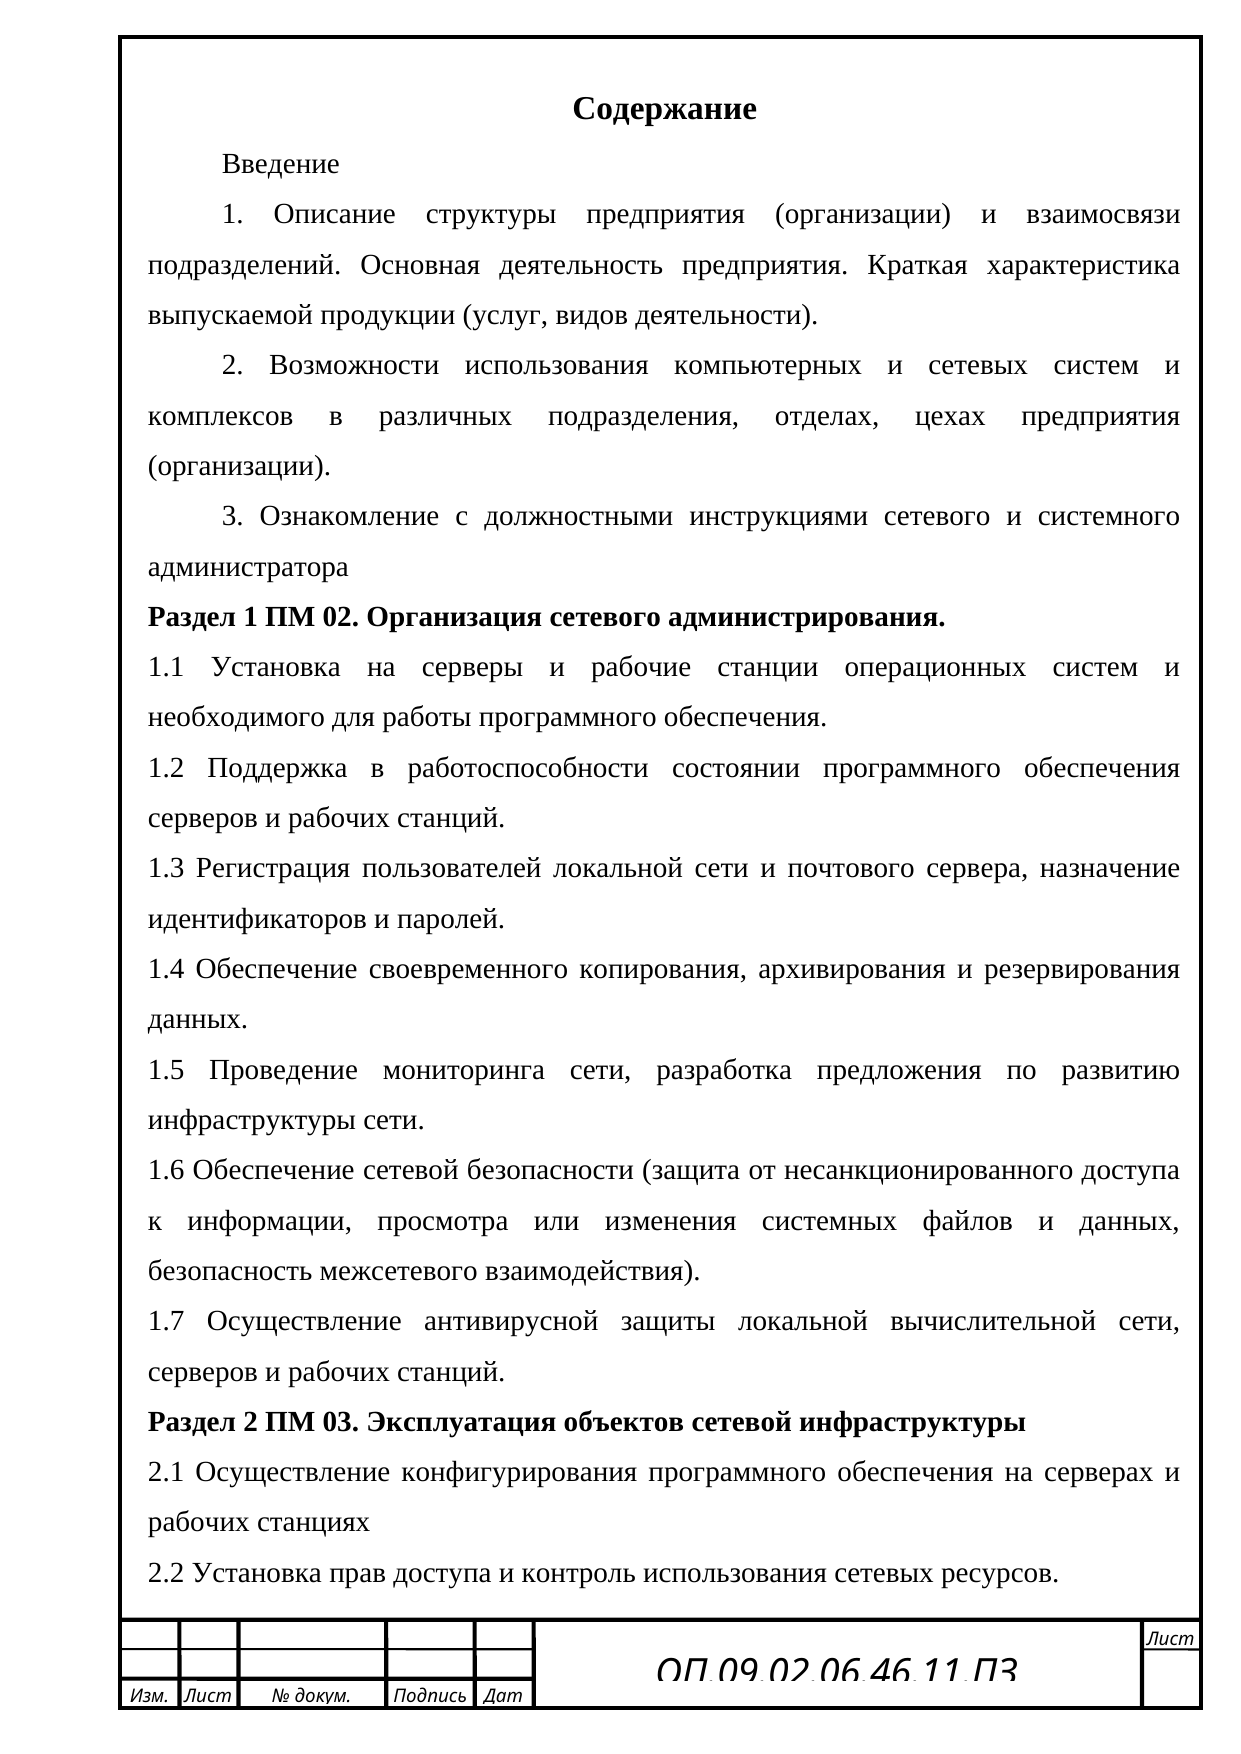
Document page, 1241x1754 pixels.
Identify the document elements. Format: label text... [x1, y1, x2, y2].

text 2.1 Осуществление конфигурирования программного обеспечения на серверах и рабочих станциях [148, 1454, 1181, 1538]
text 1.6 Обеспечение сетевой безопасности (защита от несанкционированного доступа к информации, просмотра или изменения системных файлов и данных, безопасность межсетевого взаимодействия). [148, 1152, 1181, 1287]
text 1. Описание структуры предприятия (организации) и взаимосвязи подразделений. Основная деятельность предприятия. Краткая характеристика выпускаемой продукции (услуг, видов деятельности). [148, 196, 1181, 331]
text Введение [148, 146, 1181, 180]
text 1.1 Установка на серверы и рабочие станции операционных систем и необходимого для работы программного обеспечения. [148, 649, 1181, 733]
text Раздел 2 ПМ 03. Эксплуатация объектов сетевой инфраструктуры [148, 1404, 1181, 1437]
text Раздел 1 ПМ 02. Организация сетевого администрирования. [148, 599, 1181, 632]
text 1.4 Обеспечение своевременного копирования, архивирования и резервирования данных. [148, 951, 1181, 1035]
text 1.5 Проведение мониторинга сети, разработка предложения по развитию инфраструктуры сети. [148, 1052, 1181, 1136]
text 2.2 Установка прав доступа и контроль использования сетевых ресурсов. [148, 1555, 1181, 1588]
text 2. Возможности использования компьютерных и сетевых систем и комплексов в различных подразделения, отделах, цехах предприятия (организации). [148, 347, 1181, 482]
text 3. Ознакомление с должностными инструкциями сетевого и системного администратора [148, 498, 1181, 582]
text 1.7 Осуществление антивирусной защиты локальной вычислительной сети, серверов и рабочих станций. [148, 1303, 1181, 1387]
text 1.3 Регистрация пользователей локальной сети и почтового сервера, назначение идентификаторов и паролей. [148, 851, 1181, 934]
text 1.2 Поддержка в работоспособности состоянии программного обеспечения серверов и рабочих станций. [148, 750, 1181, 834]
text Содержание [148, 89, 1181, 127]
